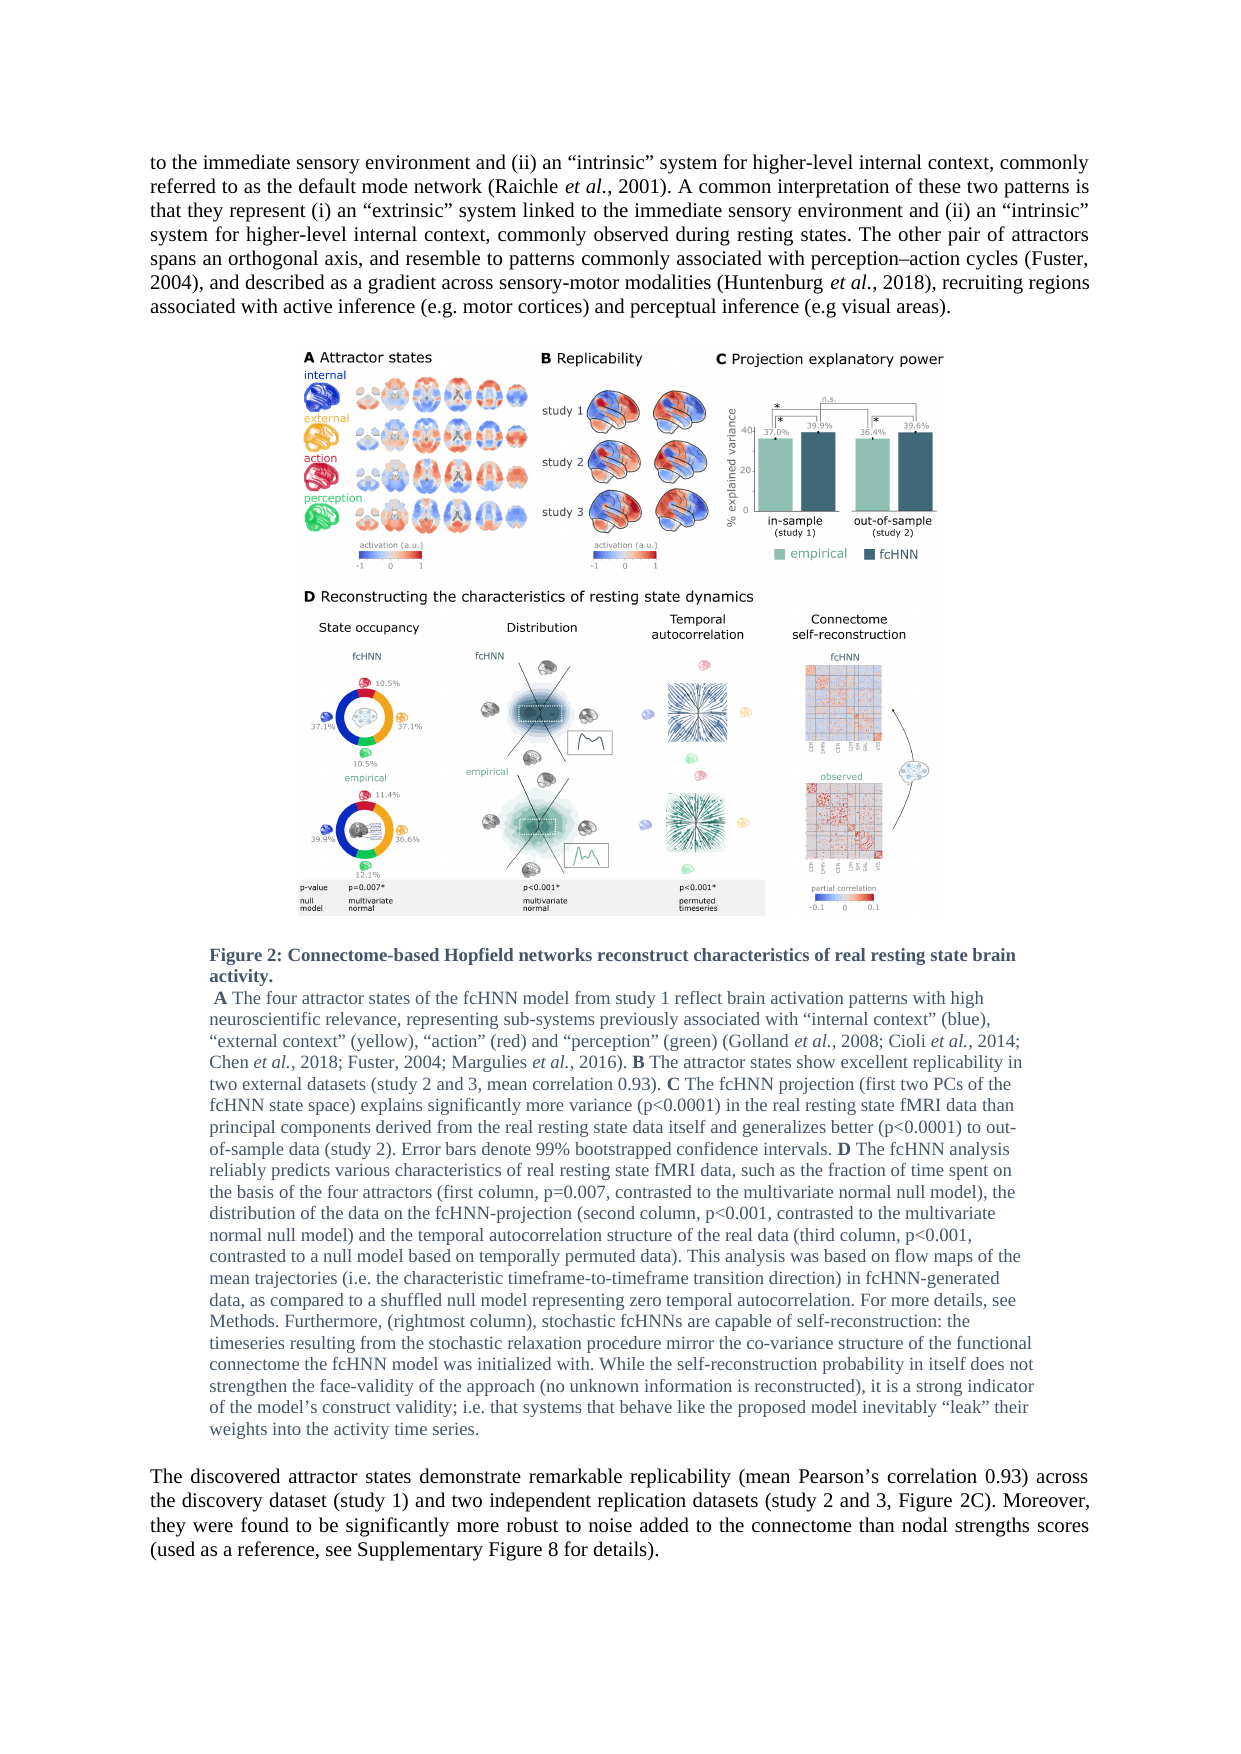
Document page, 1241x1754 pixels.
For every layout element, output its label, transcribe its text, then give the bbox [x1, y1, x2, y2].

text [150, 150, 1090, 318]
text The discovered attractor states demonstrate remarkable replicability (mean Pearson’s correlation 0.93) across the discovery dataset (study 1) and two independent replication datasets (study 2 and 3, Figure 2C). Moreover, they were found to be significantly more robust to noise added to the connectome than nodal strengths scores (used as a reference, see Supplementary Figure 8 for details). [150, 1464, 1090, 1561]
picture [292, 343, 949, 919]
text Figure 2: Connectome-based Hopfield networks reconstruct characteristics of real resting state brain activity. A The four attractor states of the fcHNN model from study 1 reflect brain activation patterns with high neuroscientific relevance, representing sub-systems previously associated with “internal context” (blue), “external context” (yellow), “action” (red) and “perception” (green) (Golland et al., 2008; Cioli et al., 2014; Chen et al., 2018; Fuster, 2004; Margulies et al., 2016). B The attractor states show excellent replicability in two external datasets (study 2 and 3, mean correlation 0.93). C The fcHNN projection (first two PCs of the fcHNN state space) explains significantly more variance (p<0.0001) in the real resting state fMRI data than principal components derived from the real resting state data itself and generalizes better (p<0.0001) to out-of-sample data (study 2). Error bars denote 99% bootstrapped confidence intervals. D The fcHNN analysis reliably predicts various characteristics of real resting state fMRI data, such as the fraction of time spent on the basis of the four attractors (first column, p=0.007, contrasted to the multivariate normal null model), the distribution of the data on the fcHNN-projection (second column, p<0.001, contrasted to the multivariate normal null model) and the temporal autocorrelation structure of the real data (third column, p<0.001, contrasted to a null model based on temporally permuted data). This analysis was based on flow maps of the mean trajectories (i.e. the characteristic timeframe-to-timeframe transition direction) in fcHNN-generated data, as compared to a shuffled null model representing zero temporal autocorrelation. For more details, see Methods. Furthermore, (rightmost column), stochastic fcHNNs are capable of self-reconstruction: the timeseries resulting from the stochastic relaxation procedure mirror the co-variance structure of the functional connectome the fcHNN model was initialized with. While the self-reconstruction probability in itself does not strengthen the face-validity of the approach (no unknown information is reconstructed), it is a strong indicator of the model’s construct validity; i.e. that systems that behave like the proposed model inevitably “leak” their weights into the activity time series. [209, 943, 1036, 1439]
